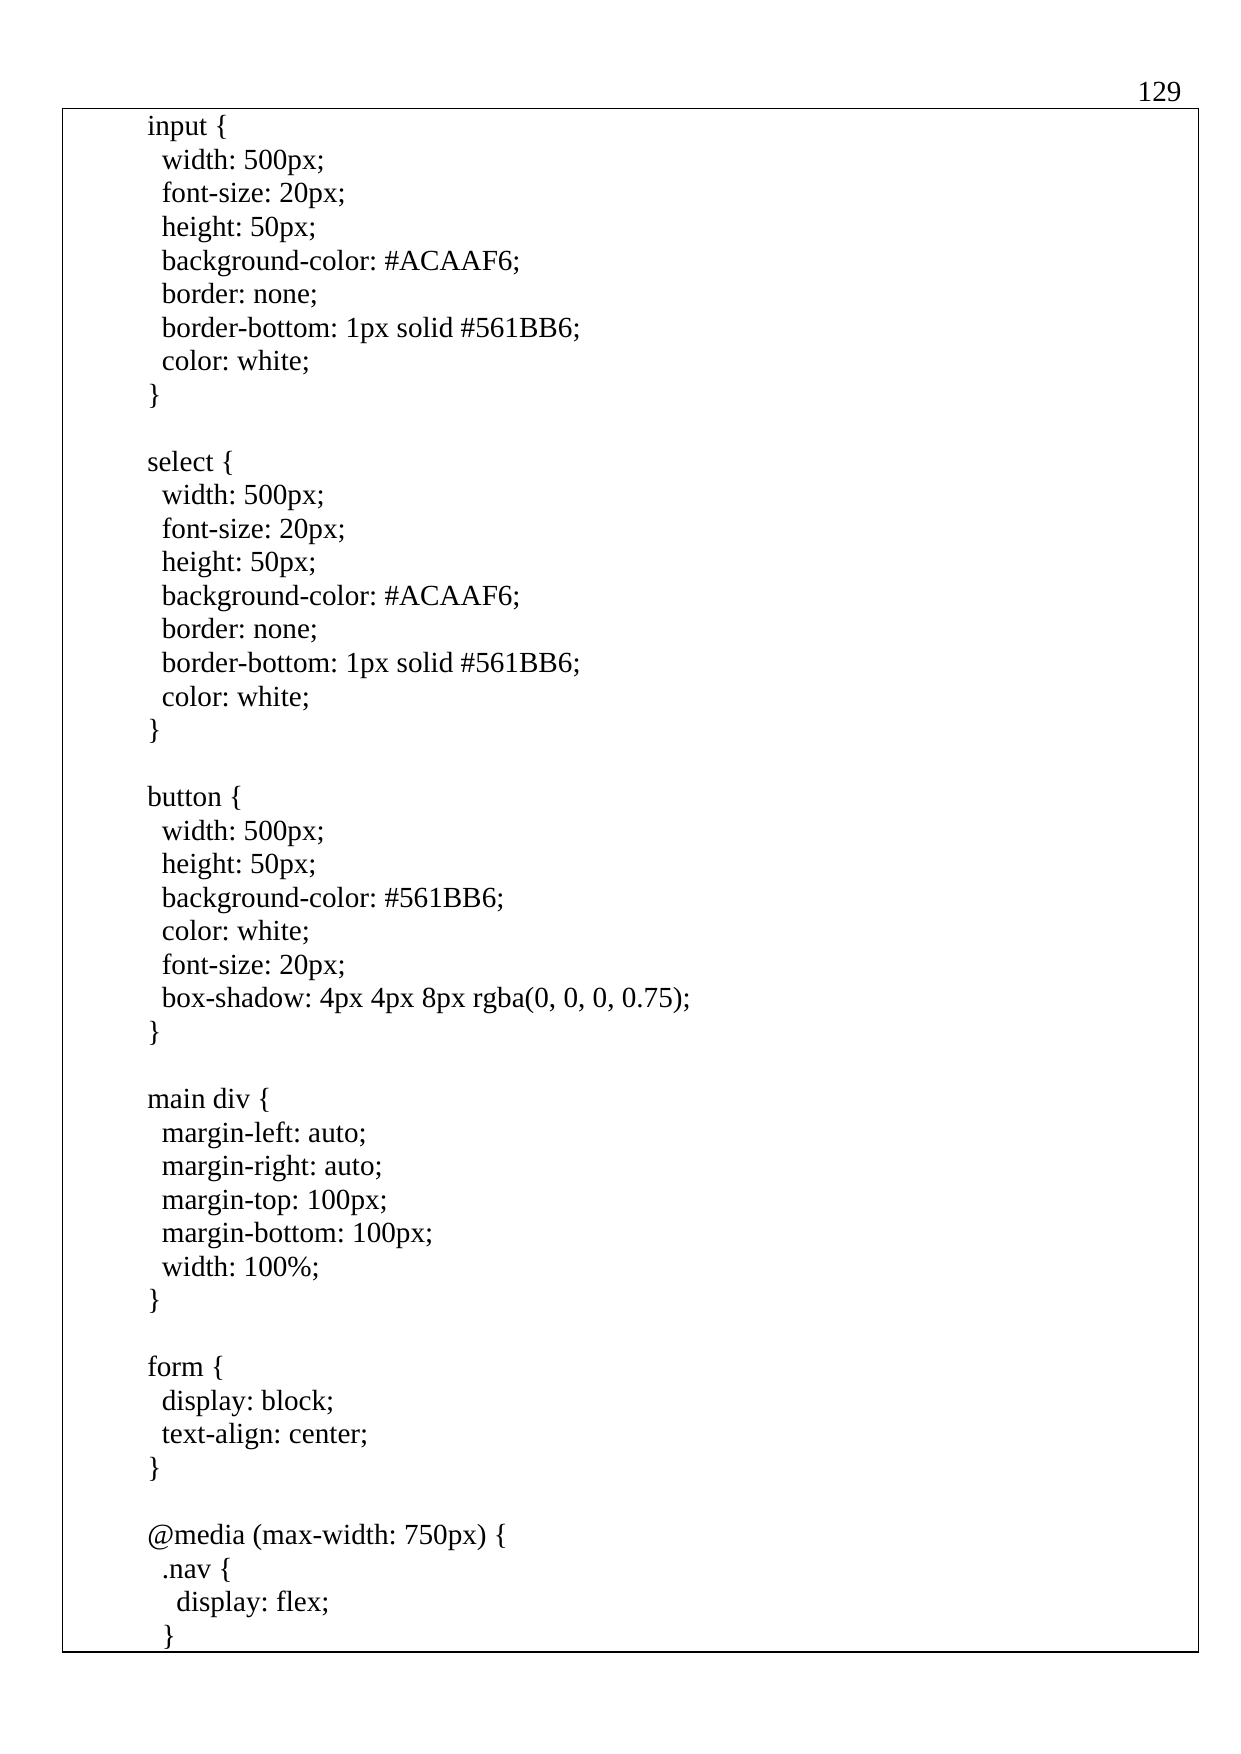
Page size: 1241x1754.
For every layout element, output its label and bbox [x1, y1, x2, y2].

table_header [63, 109, 1198, 1651]
